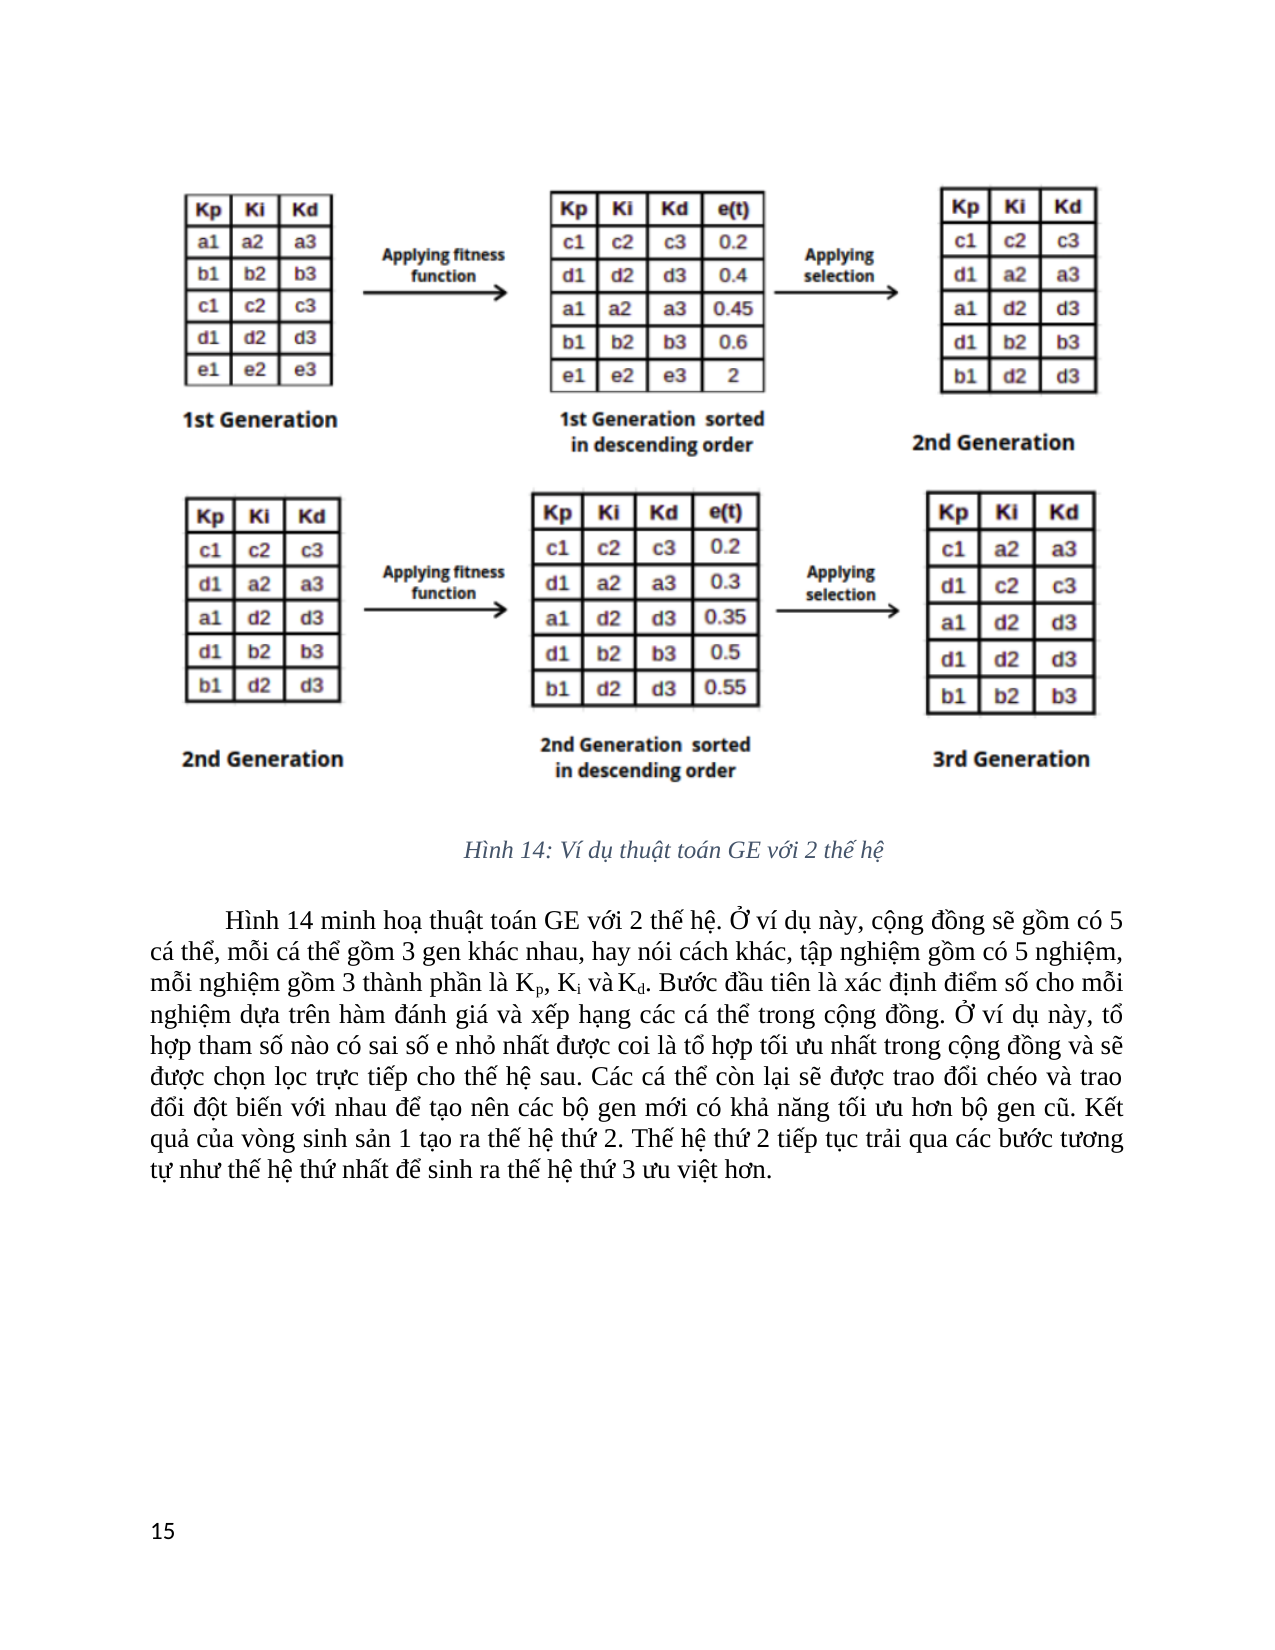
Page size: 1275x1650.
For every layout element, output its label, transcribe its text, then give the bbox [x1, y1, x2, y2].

picture [166, 157, 1108, 786]
